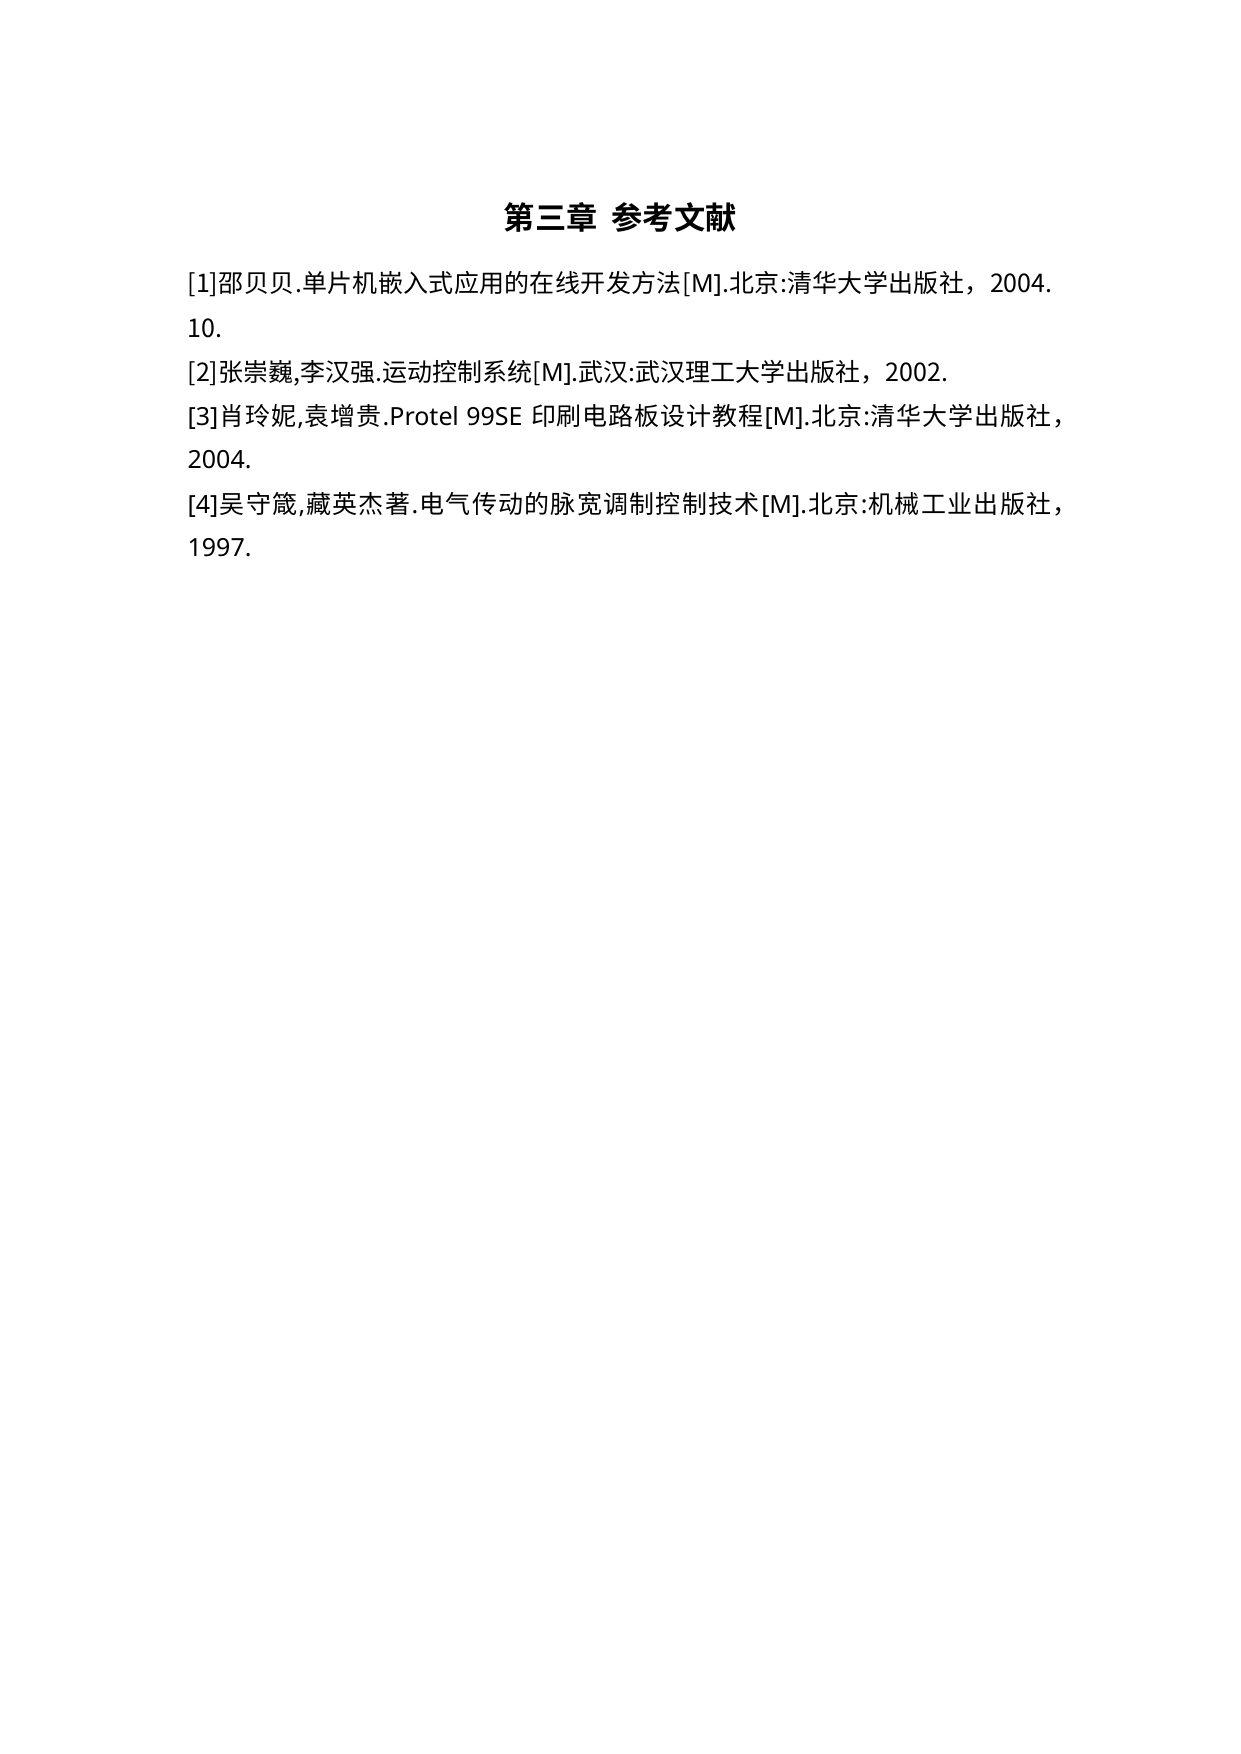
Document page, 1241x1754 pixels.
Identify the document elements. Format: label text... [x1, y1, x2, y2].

text [4]吴守箴,藏英杰著.电气传动的脉宽调制控制技术[M].北京:机械工业出版社，1997. [187, 480, 1053, 568]
text [3]肖玲妮,袁增贵.Protel 99SE 印刷电路板设计教程[M].北京:清华大学出版社，2004. [187, 392, 1053, 480]
text 第三章 参考文献 [187, 172, 1053, 260]
text [2]张崇巍,李汉强.运动控制系统[M].武汉:武汉理工大学出版社，2002. [187, 348, 1053, 392]
text [1]邵贝贝.单片机嵌入式应用的在线开发方法[M].北京:清华大学出版社，2004.10. [187, 260, 1053, 348]
